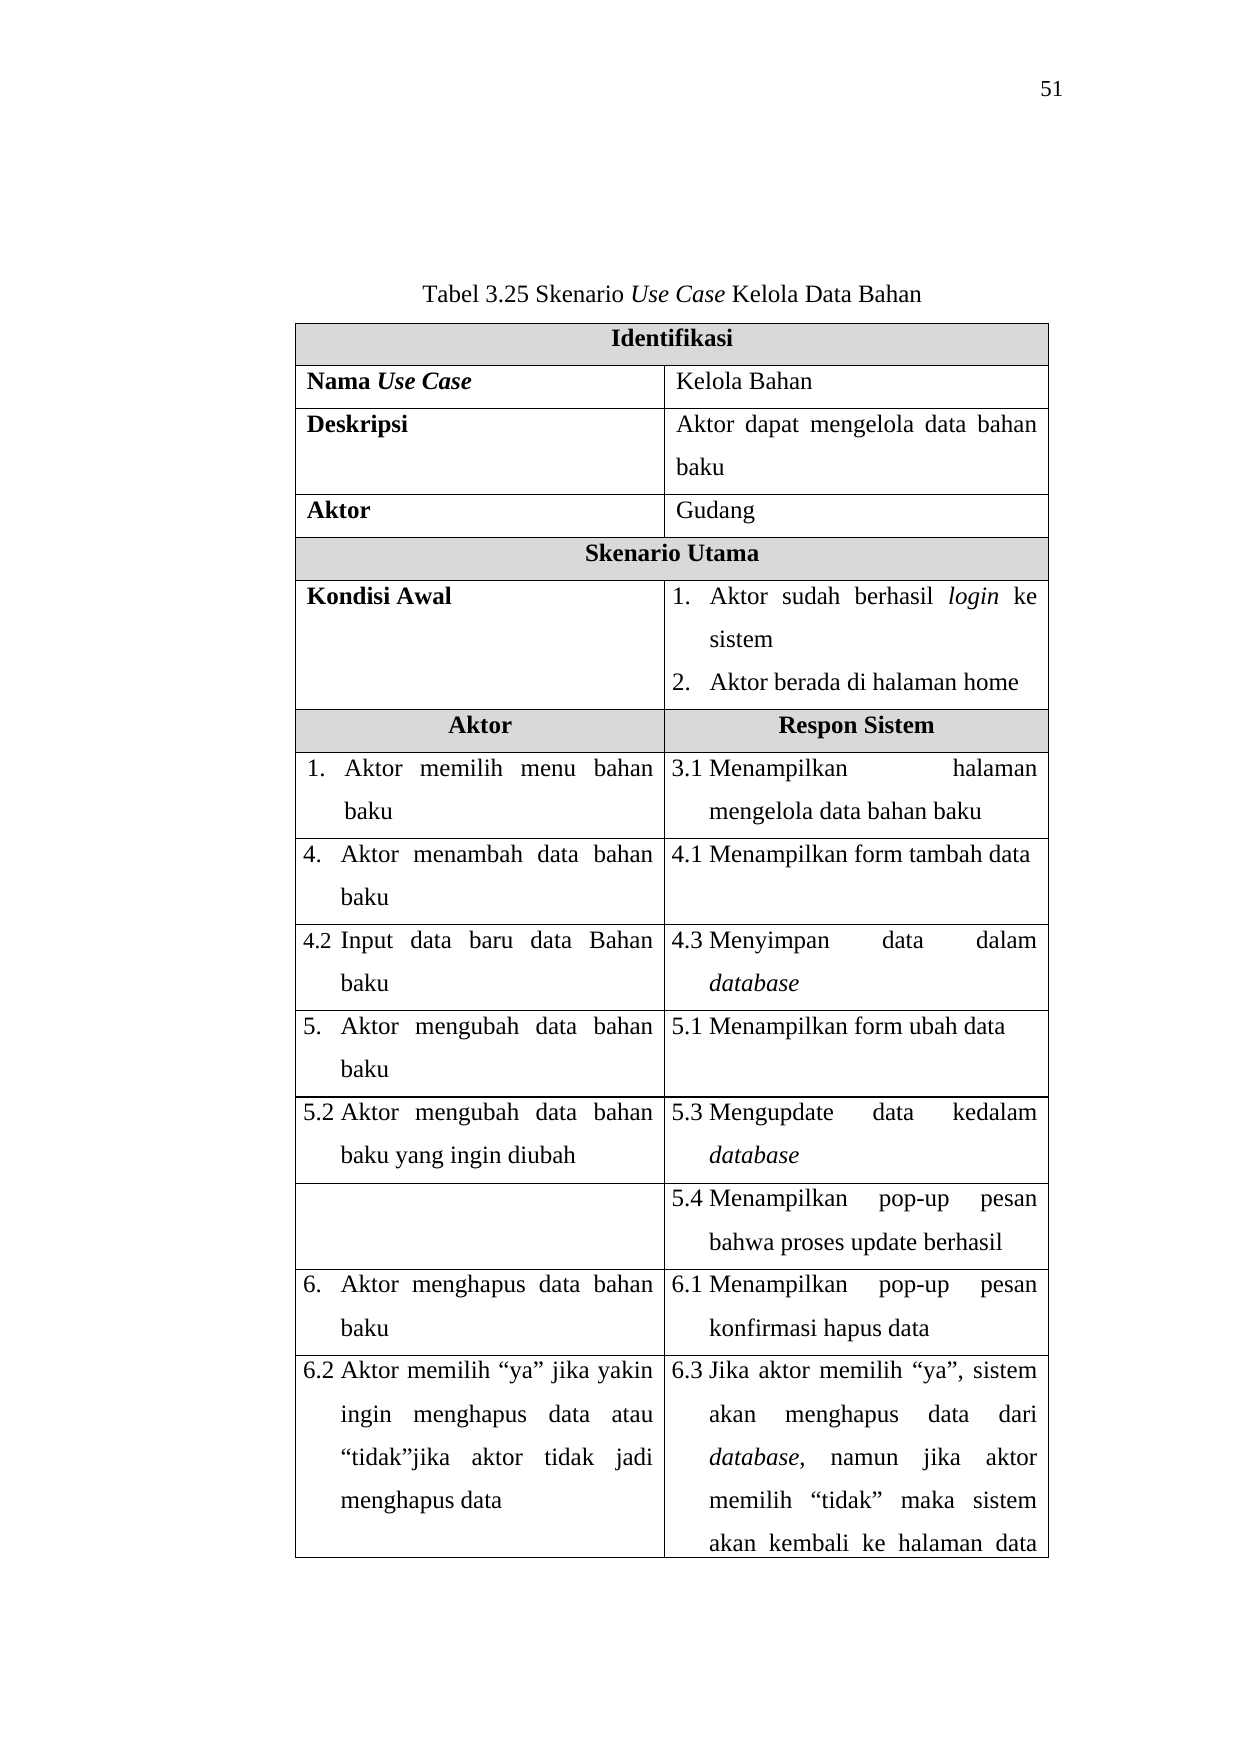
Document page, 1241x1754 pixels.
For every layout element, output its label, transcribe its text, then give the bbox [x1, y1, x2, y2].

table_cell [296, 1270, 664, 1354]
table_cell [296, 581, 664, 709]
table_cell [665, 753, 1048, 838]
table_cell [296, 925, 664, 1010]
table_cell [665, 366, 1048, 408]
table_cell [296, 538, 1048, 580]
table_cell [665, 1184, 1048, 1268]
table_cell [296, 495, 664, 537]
text Tabel 3.25 Skenario Use Case Kelola Data Bahan [281, 279, 1063, 308]
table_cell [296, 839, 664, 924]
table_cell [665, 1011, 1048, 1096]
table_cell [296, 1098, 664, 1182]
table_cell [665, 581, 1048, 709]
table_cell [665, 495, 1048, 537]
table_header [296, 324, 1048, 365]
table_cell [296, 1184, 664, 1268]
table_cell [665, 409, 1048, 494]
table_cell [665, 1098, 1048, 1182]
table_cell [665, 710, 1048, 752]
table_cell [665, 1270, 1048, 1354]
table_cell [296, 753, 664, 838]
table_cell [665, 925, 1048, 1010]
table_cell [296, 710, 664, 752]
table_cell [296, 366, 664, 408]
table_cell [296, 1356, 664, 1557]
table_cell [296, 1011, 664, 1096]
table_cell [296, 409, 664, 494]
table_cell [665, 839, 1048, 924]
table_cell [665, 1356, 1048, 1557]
